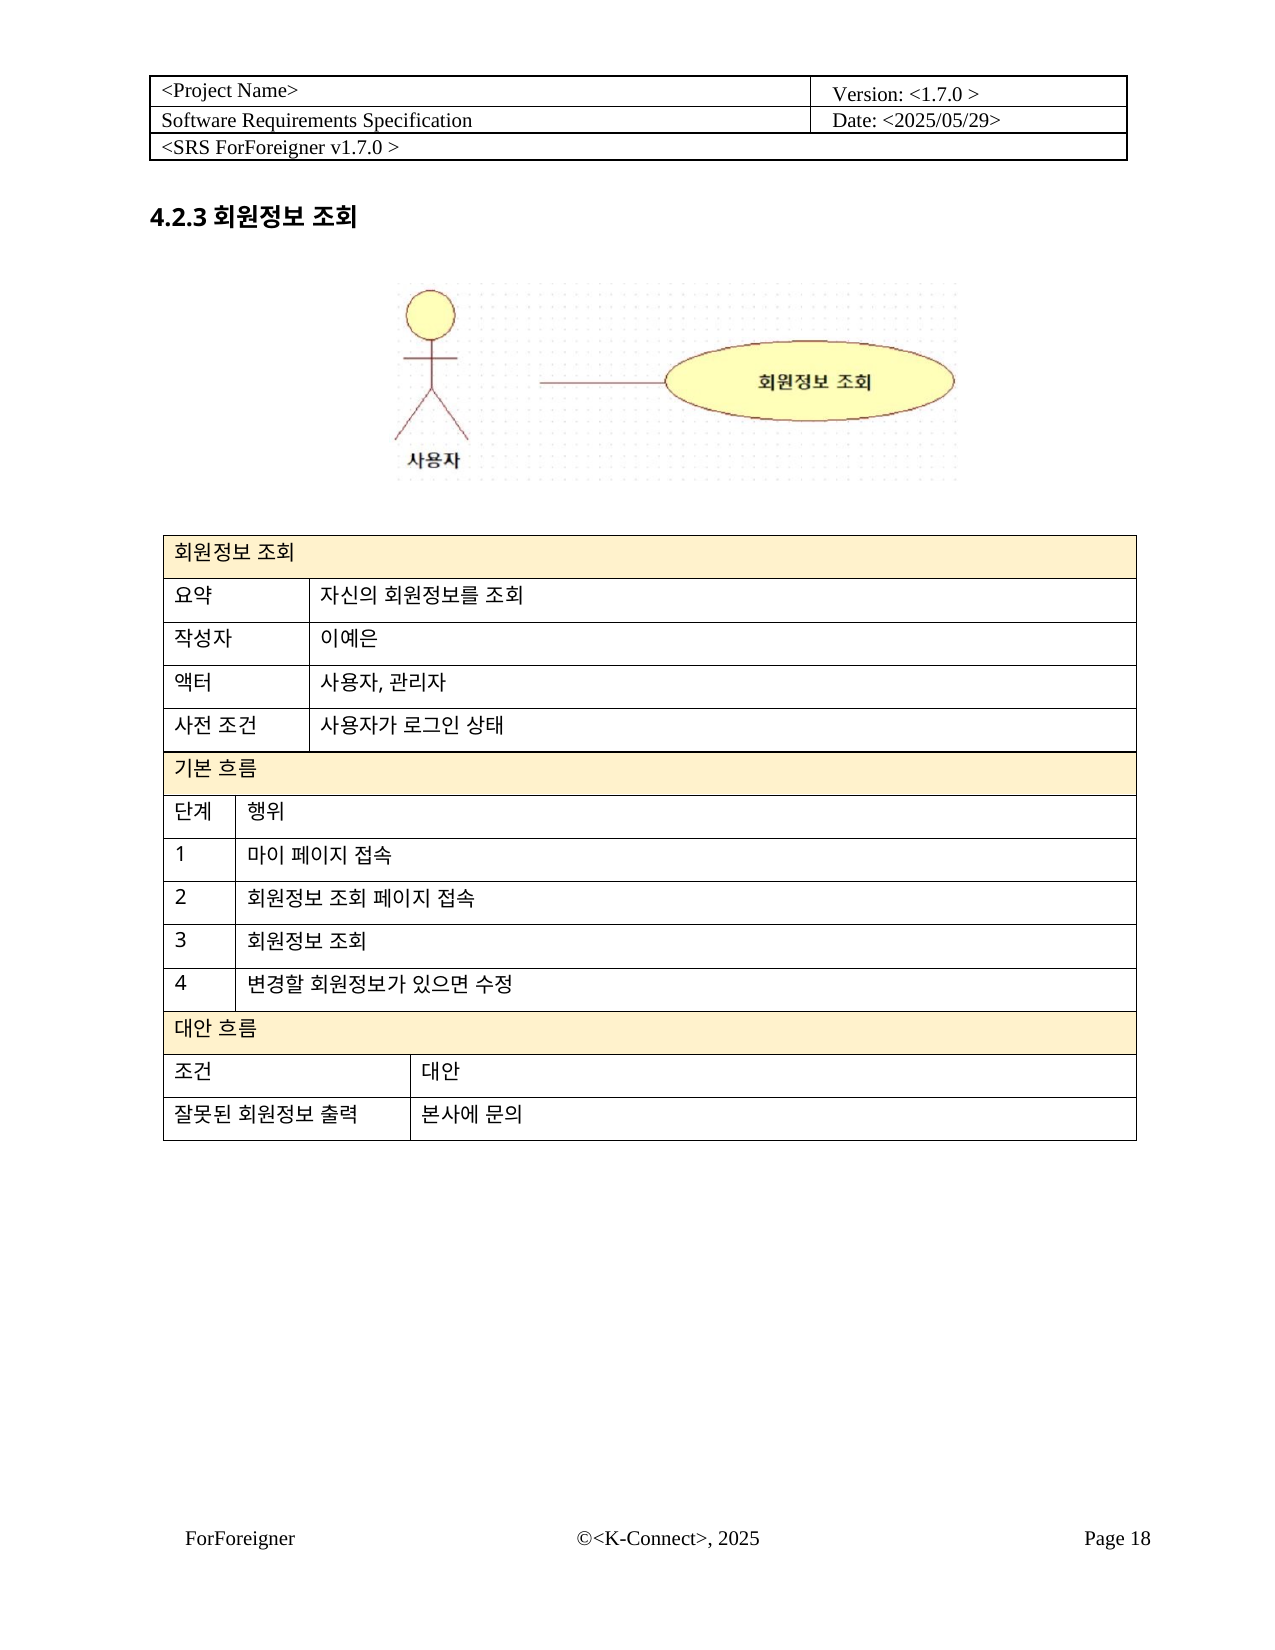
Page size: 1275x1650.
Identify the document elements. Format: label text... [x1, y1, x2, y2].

table_cell 사용자, 관리자 [310, 666, 1136, 708]
table_cell 마이 페이지 접속 [236, 839, 1136, 881]
table_cell 조건 [164, 1055, 410, 1097]
table_cell 1 [164, 839, 235, 881]
table_cell 회원정보 조회 페이지 접속 [236, 882, 1136, 924]
table_cell 회원정보 조회 [236, 925, 1136, 967]
table_cell 본사에 문의 [411, 1098, 1136, 1140]
table_cell 요약 [164, 579, 309, 622]
table_cell 잘못된 회원정보 출력 [164, 1098, 410, 1140]
table_header 회원정보 조회 [164, 536, 1136, 578]
table_cell 이예은 [310, 623, 1136, 665]
table_cell 기본 흐름 [164, 753, 1136, 794]
table_cell 3 [164, 925, 235, 967]
table_cell 사용자가 로그인 상태 [310, 709, 1136, 751]
picture [389, 283, 961, 481]
table_cell 변경할 회원정보가 있으면 수정 [236, 969, 1136, 1011]
table_cell 사전 조건 [164, 709, 309, 751]
table_cell 작성자 [164, 623, 309, 665]
table_cell 행위 [236, 796, 1136, 838]
table_cell 대안 흐름 [164, 1012, 1136, 1054]
table_cell 액터 [164, 666, 309, 708]
table_cell 2 [164, 882, 235, 924]
table_cell 대안 [411, 1055, 1136, 1097]
table_cell 단계 [164, 796, 235, 838]
subtitle 4.2.3 회원정보 조회 [150, 198, 1125, 234]
table_cell 자신의 회원정보를 조회 [310, 579, 1136, 622]
table_cell 4 [164, 969, 235, 1011]
